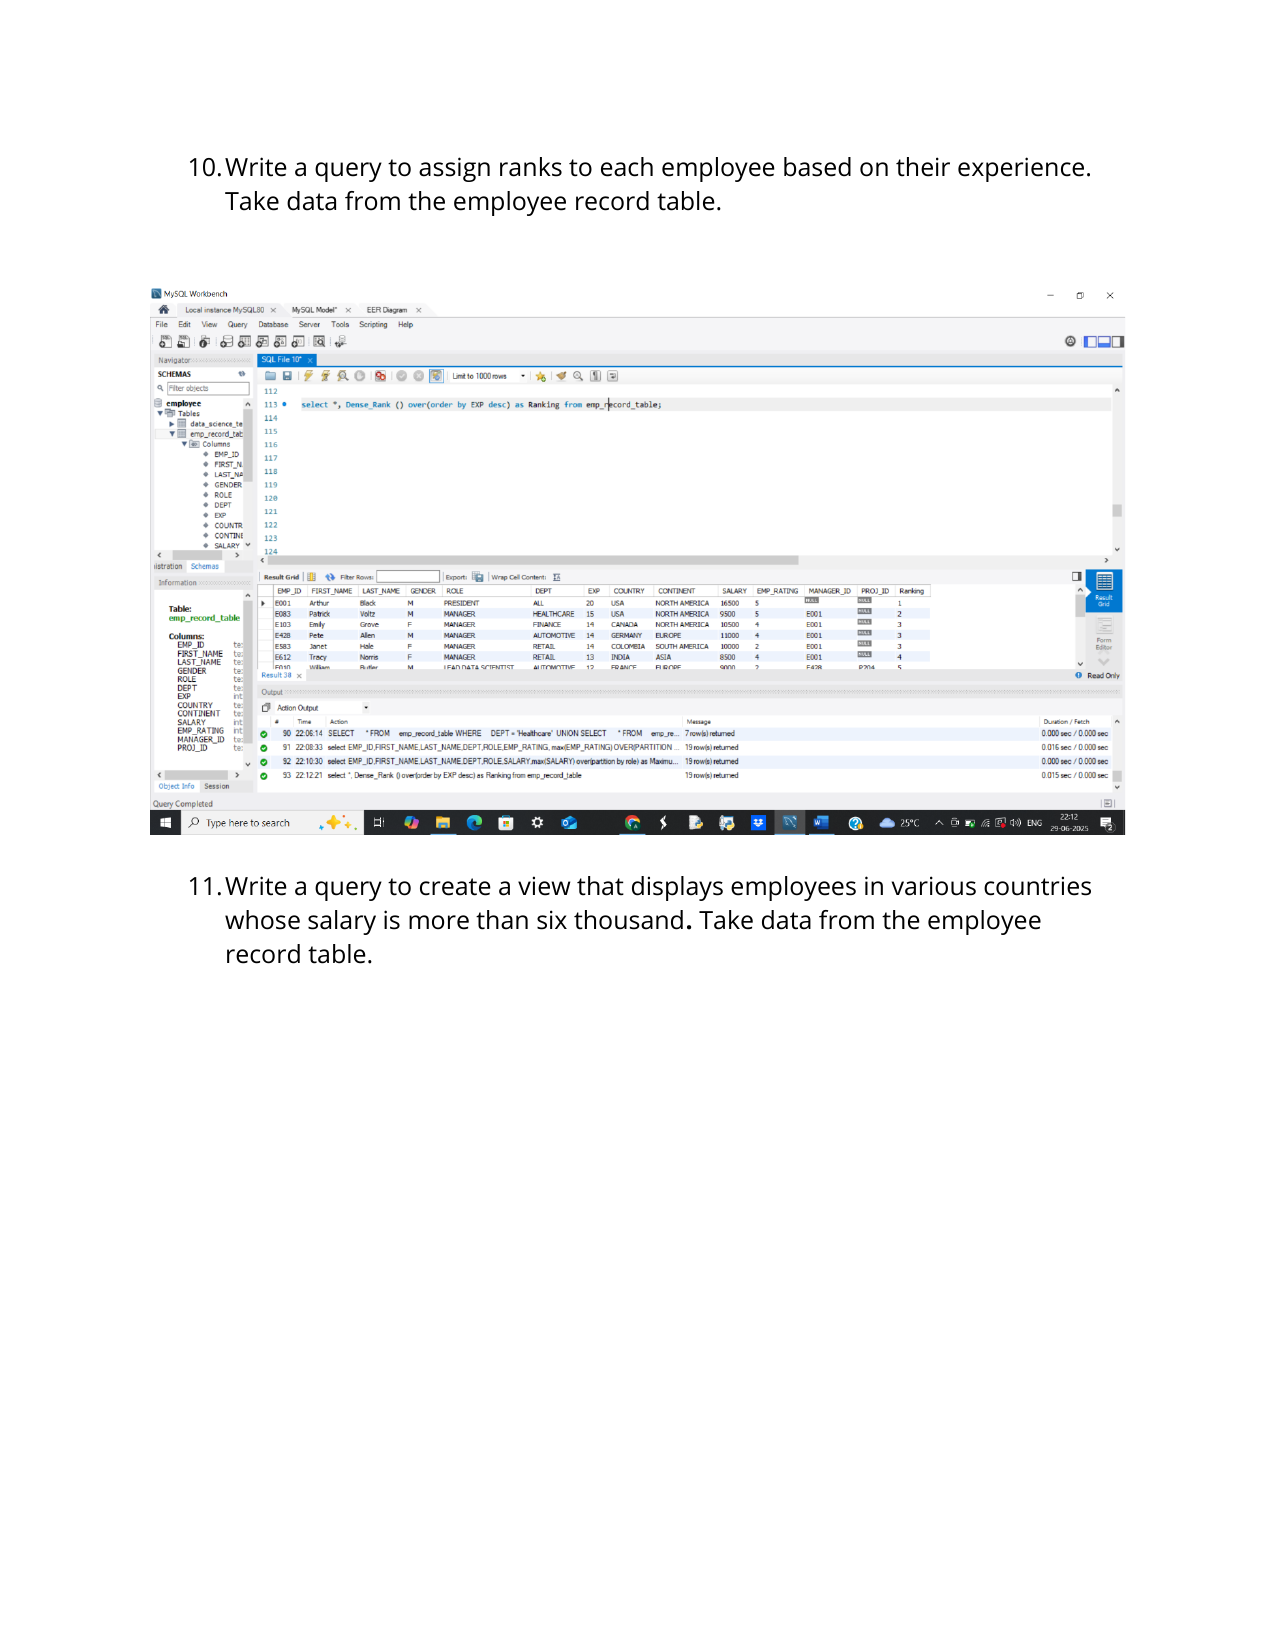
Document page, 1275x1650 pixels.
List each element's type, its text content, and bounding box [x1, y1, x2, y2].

list Write a query to assign ranks to each employee based on their experience. Take data from the employee record table. [187, 150, 1125, 218]
picture [150, 286, 1125, 835]
list Write a query to create a view that displays employees in various countries whose salary is more than six thousand. Take data from the employee record table. [187, 869, 1125, 971]
